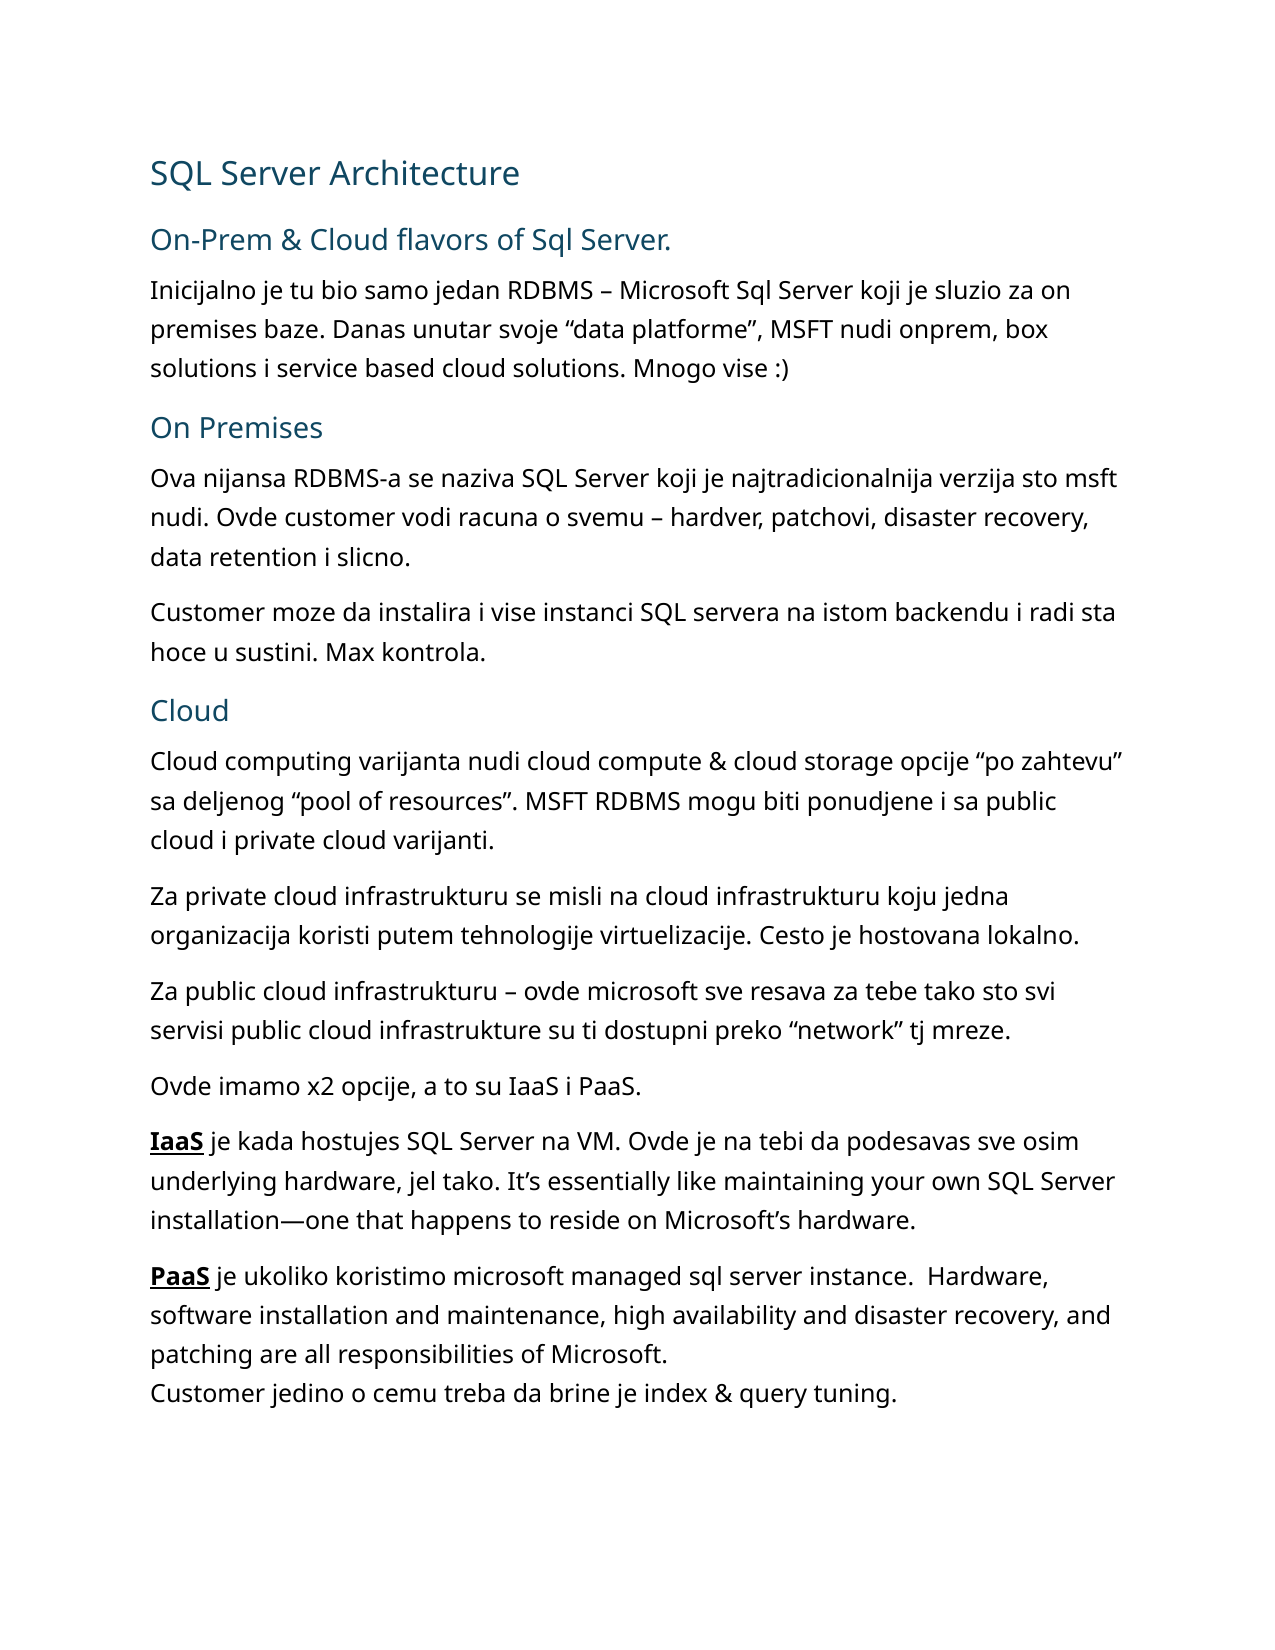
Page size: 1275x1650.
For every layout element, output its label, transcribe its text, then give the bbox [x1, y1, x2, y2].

subtitle Cloud [150, 690, 1125, 730]
text Za private cloud infrastrukturu se misli na cloud infrastrukturu koju jedna organizacija koristi putem tehnologije virtuelizacije. Cesto je hostovana lokalno. [150, 878, 1125, 951]
text Za public cloud infrastrukturu – ovde microsoft sve resava za tebe tako sto svi servisi public cloud infrastrukture su ti dostupni preko “network” tj mreze. [150, 973, 1125, 1046]
text PaaS je ukoliko koristimo microsoft managed sql server instance. Hardware, software installation and maintenance, high availability and disaster recovery, and patching are all responsibilities of Microsoft. Customer jedino o cemu treba da brine je index & query tuning. [150, 1258, 1125, 1410]
text Customer moze da instalira i vise instanci SQL servera na istom backendu i radi sta hoce u sustini. Max kontrola. [150, 595, 1125, 668]
text Ovde imamo x2 opcije, a to su IaaS i PaaS. [150, 1068, 1125, 1102]
subtitle SQL Server Architecture [150, 150, 1125, 195]
text IaaS je kada hostujes SQL Server na VM. Ovde je na tebi da podesavas sve osim underlying hardware, jel tako. It’s essentially like maintaining your own SQL Server installation—one that happens to reside on Microsoft’s hardware. [150, 1124, 1125, 1236]
text Cloud computing varijanta nudi cloud compute & cloud storage opcije “po zahtevu” sa deljenog “pool of resources”. MSFT RDBMS mogu biti ponudjene i sa public cloud i private cloud varijanti. [150, 744, 1125, 856]
subtitle On Premises [150, 407, 1125, 447]
text Inicijalno je tu bio samo jedan RDBMS – Microsoft Sql Server koji je sluzio za on premises baze. Danas unutar svoje “data platforme”, MSFT nudi onprem, box solutions i service based cloud solutions. Mnogo vise :) [150, 273, 1125, 385]
text Ova nijansa RDBMS-a se naziva SQL Server koji je najtradicionalnija verzija sto msft nudi. Ovde customer vodi racuna o svemu – hardver, patchovi, disaster recovery, data retention i slicno. [150, 461, 1125, 573]
subtitle On-Prem & Cloud flavors of Sql Server. [150, 219, 1125, 258]
